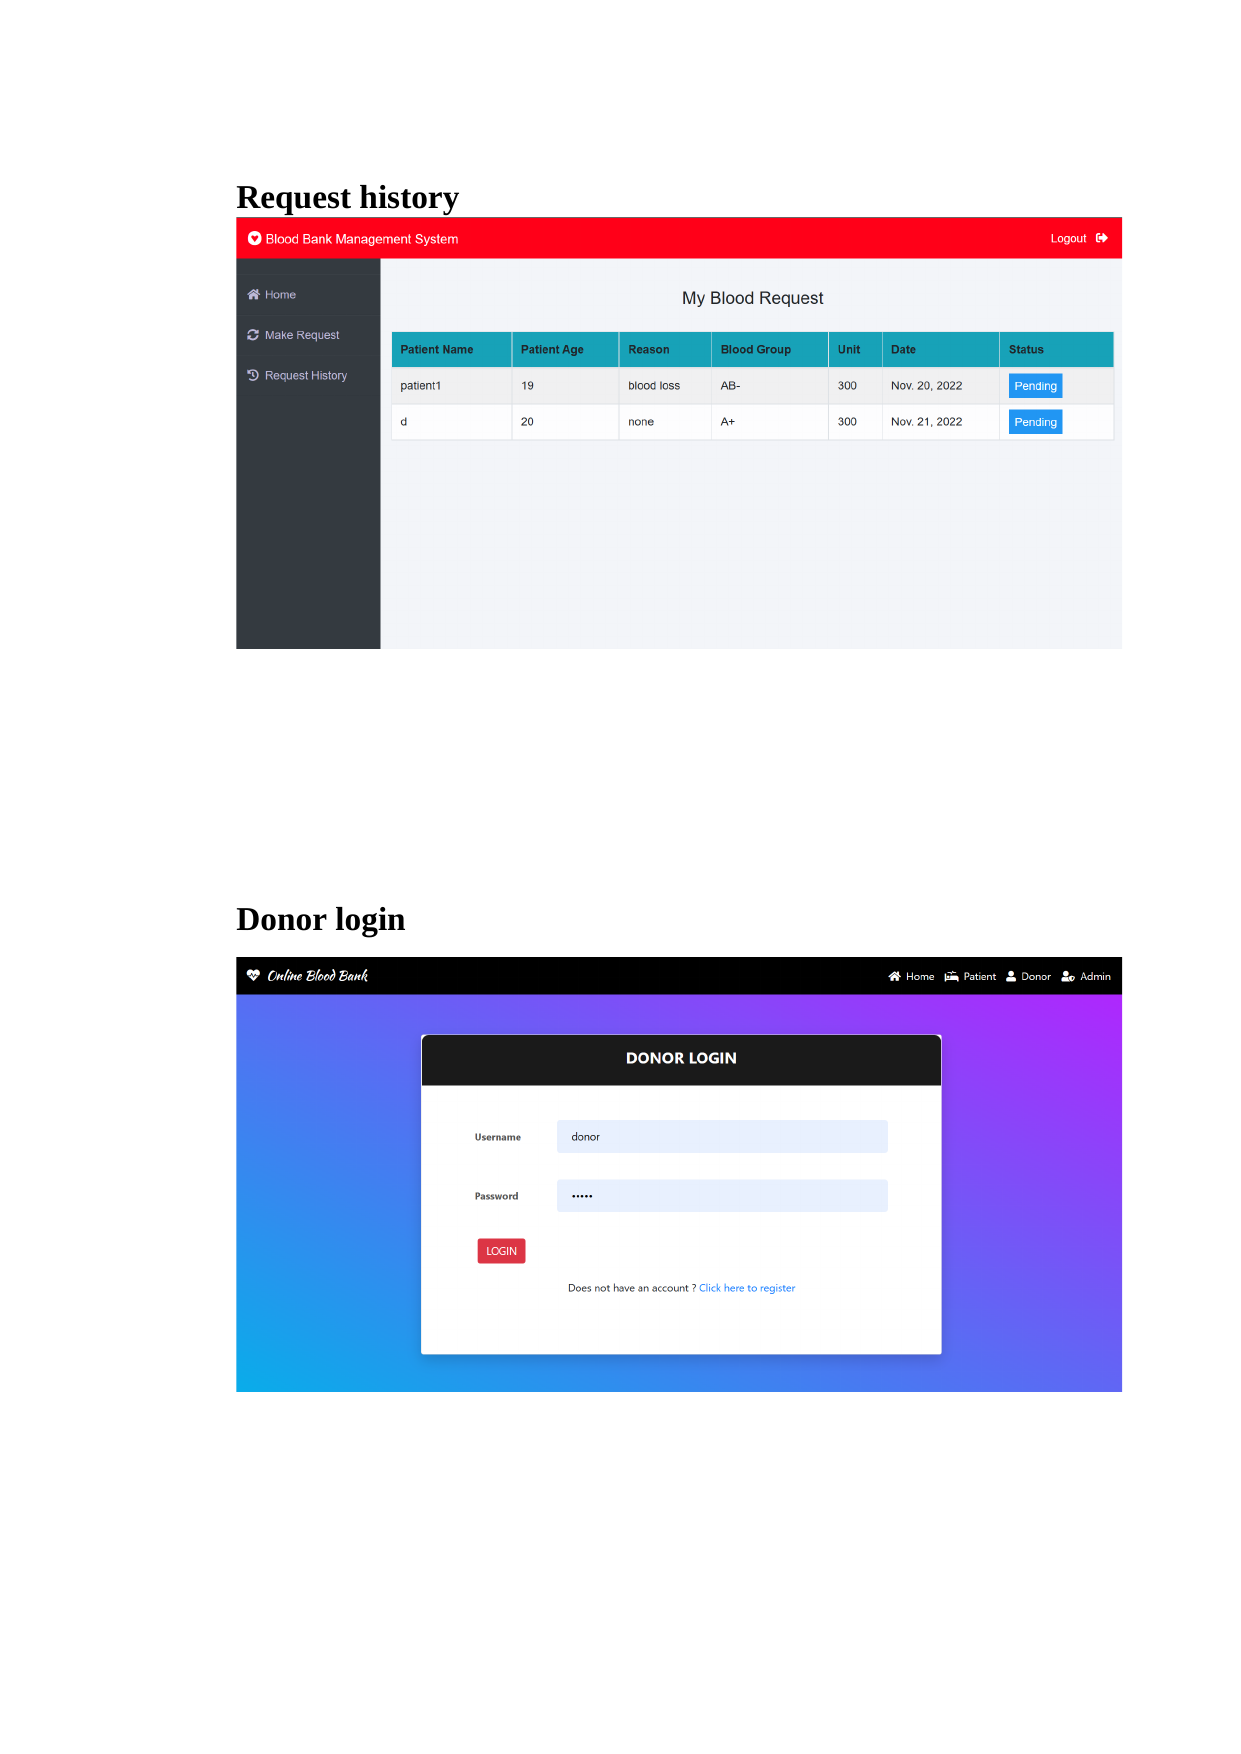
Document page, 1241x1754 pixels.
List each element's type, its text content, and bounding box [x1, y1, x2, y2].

text Request history [236, 177, 1122, 217]
picture [236, 957, 1123, 1392]
text Donor login [236, 899, 1122, 938]
picture [236, 217, 1123, 649]
